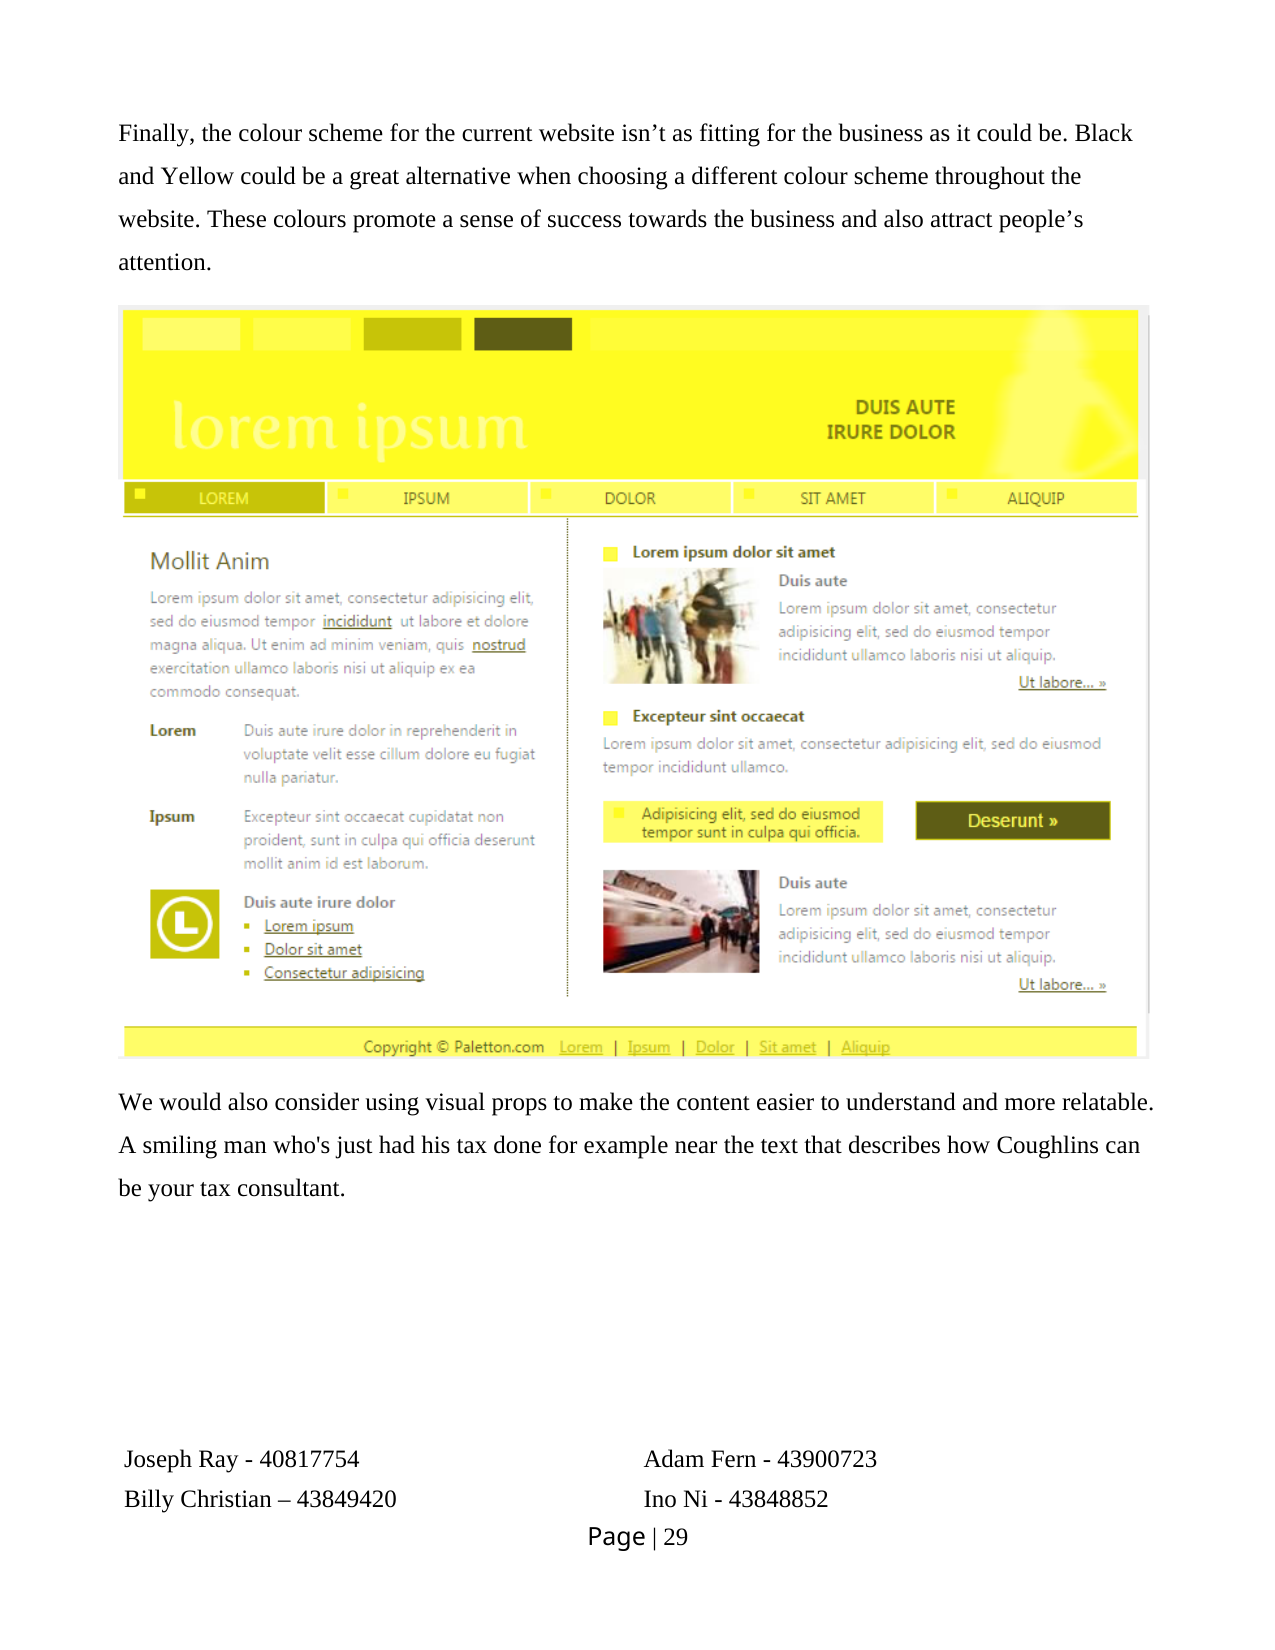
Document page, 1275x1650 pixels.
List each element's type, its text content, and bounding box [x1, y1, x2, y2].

text Finally, the colour scheme for the current website isn’t as fitting for the business as it could be. Black and Yellow could be a great alternative when choosing a different colour scheme throughout the website. These colours promote a sense of success towards the business and also attract people’s attention. [118, 118, 1157, 276]
text We would also consider using visual props to make the content easier to understand and more relatable. A smiling man who's just had his tax done for example near the text that describes how Coughlins can be your tax consultant. [118, 1087, 1157, 1202]
picture [118, 305, 1150, 1059]
